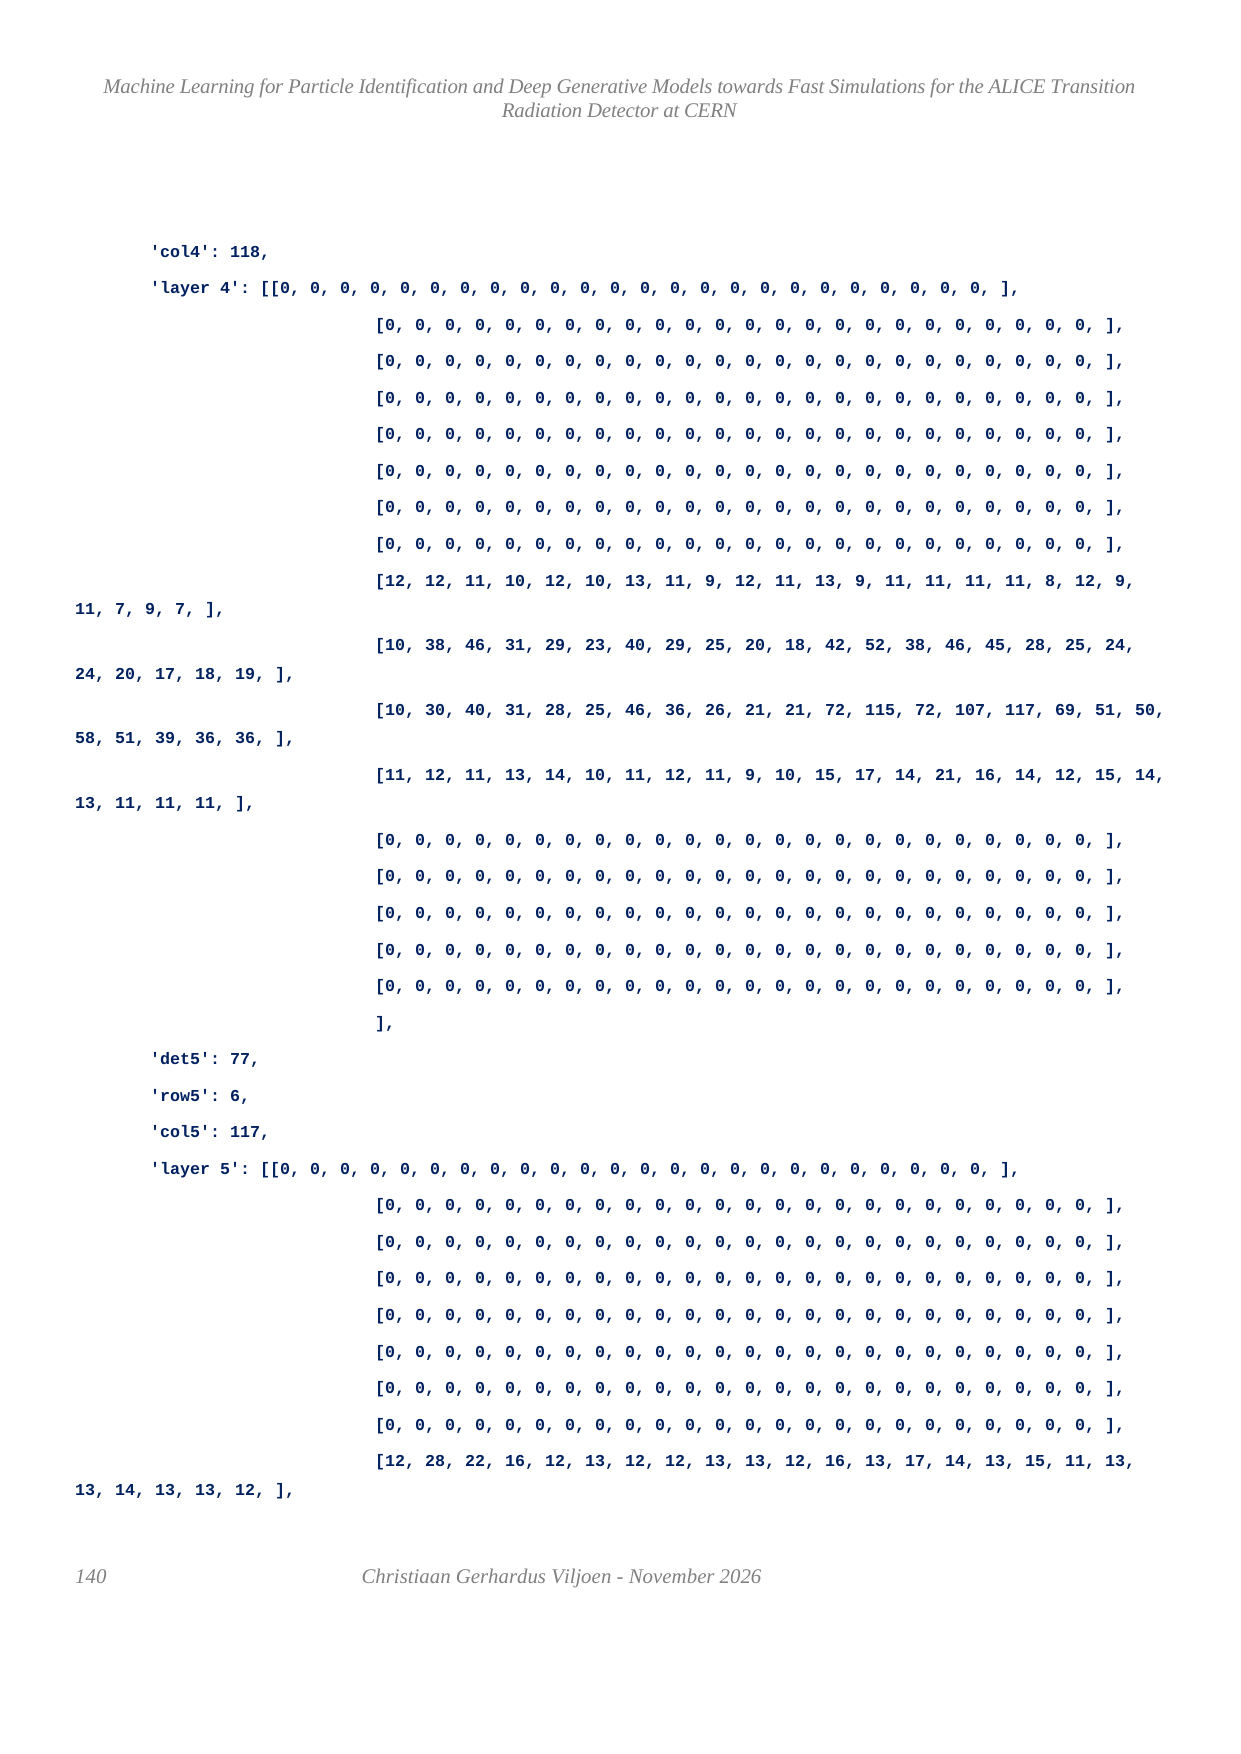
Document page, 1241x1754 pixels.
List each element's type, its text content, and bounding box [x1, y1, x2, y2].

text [75, 316, 1165, 335]
text [0, 0, 0, 0, 0, 0, 0, 0, 0, 0, 0, 0, 0, 0, 0, 0, 0, 0, 0, 0, 0, 0, 0, 0, ], [75, 868, 1165, 887]
text [0, 0, 0, 0, 0, 0, 0, 0, 0, 0, 0, 0, 0, 0, 0, 0, 0, 0, 0, 0, 0, 0, 0, 0, ], [75, 941, 1165, 960]
text 'layer 4': [[0, 0, 0, 0, 0, 0, 0, 0, 0, 0, 0, 0, 0, 0, 0, 0, 0, 0, 0, 0, 0, 0, 0, 0, ], [75, 280, 1165, 298]
text [0, 0, 0, 0, 0, 0, 0, 0, 0, 0, 0, 0, 0, 0, 0, 0, 0, 0, 0, 0, 0, 0, 0, 0, ], [75, 1233, 1165, 1252]
text 'det5': 77, [75, 1051, 1165, 1069]
text [0, 0, 0, 0, 0, 0, 0, 0, 0, 0, 0, 0, 0, 0, 0, 0, 0, 0, 0, 0, 0, 0, 0, 0, ], [75, 1343, 1165, 1362]
text [11, 12, 11, 13, 14, 10, 11, 12, 11, 9, 10, 15, 17, 14, 21, 16, 14, 12, 15, 14, 13, 11, 11, 11, ], [75, 767, 1165, 814]
text [0, 0, 0, 0, 0, 0, 0, 0, 0, 0, 0, 0, 0, 0, 0, 0, 0, 0, 0, 0, 0, 0, 0, 0, ], [75, 831, 1165, 850]
text [0, 0, 0, 0, 0, 0, 0, 0, 0, 0, 0, 0, 0, 0, 0, 0, 0, 0, 0, 0, 0, 0, 0, 0, ], [75, 904, 1165, 923]
text [0, 0, 0, 0, 0, 0, 0, 0, 0, 0, 0, 0, 0, 0, 0, 0, 0, 0, 0, 0, 0, 0, 0, 0, ], [75, 536, 1165, 554]
text [12, 12, 11, 10, 12, 10, 13, 11, 9, 12, 11, 13, 9, 11, 11, 11, 11, 8, 12, 9, 11, 7, 9, 7, ], [75, 572, 1165, 619]
text 'col4': 118, [75, 243, 1165, 262]
text [0, 0, 0, 0, 0, 0, 0, 0, 0, 0, 0, 0, 0, 0, 0, 0, 0, 0, 0, 0, 0, 0, 0, 0, ], [75, 1416, 1165, 1435]
text [0, 0, 0, 0, 0, 0, 0, 0, 0, 0, 0, 0, 0, 0, 0, 0, 0, 0, 0, 0, 0, 0, 0, 0, ], [75, 499, 1165, 518]
text [0, 0, 0, 0, 0, 0, 0, 0, 0, 0, 0, 0, 0, 0, 0, 0, 0, 0, 0, 0, 0, 0, 0, 0, ], [75, 462, 1165, 481]
text [0, 0, 0, 0, 0, 0, 0, 0, 0, 0, 0, 0, 0, 0, 0, 0, 0, 0, 0, 0, 0, 0, 0, 0, ], [75, 1307, 1165, 1326]
text [12, 28, 22, 16, 12, 13, 12, 12, 13, 13, 12, 16, 13, 17, 14, 13, 15, 11, 13, 13, 14, 13, 13, 12, ], [75, 1453, 1165, 1500]
text [0, 0, 0, 0, 0, 0, 0, 0, 0, 0, 0, 0, 0, 0, 0, 0, 0, 0, 0, 0, 0, 0, 0, 0, ], [75, 1270, 1165, 1289]
text [0, 0, 0, 0, 0, 0, 0, 0, 0, 0, 0, 0, 0, 0, 0, 0, 0, 0, 0, 0, 0, 0, 0, 0, ], [75, 389, 1165, 408]
text [0, 0, 0, 0, 0, 0, 0, 0, 0, 0, 0, 0, 0, 0, 0, 0, 0, 0, 0, 0, 0, 0, 0, 0, ], [75, 1380, 1165, 1399]
text [0, 0, 0, 0, 0, 0, 0, 0, 0, 0, 0, 0, 0, 0, 0, 0, 0, 0, 0, 0, 0, 0, 0, 0, ], [75, 353, 1165, 372]
text [0, 0, 0, 0, 0, 0, 0, 0, 0, 0, 0, 0, 0, 0, 0, 0, 0, 0, 0, 0, 0, 0, 0, 0, ], [75, 426, 1165, 445]
text 'col5': 117, [75, 1124, 1165, 1143]
text [0, 0, 0, 0, 0, 0, 0, 0, 0, 0, 0, 0, 0, 0, 0, 0, 0, 0, 0, 0, 0, 0, 0, 0, ], [75, 1197, 1165, 1216]
text 'layer 5': [[0, 0, 0, 0, 0, 0, 0, 0, 0, 0, 0, 0, 0, 0, 0, 0, 0, 0, 0, 0, 0, 0, 0, 0, ], [75, 1160, 1165, 1179]
text [10, 30, 40, 31, 28, 25, 46, 36, 26, 21, 21, 72, 115, 72, 107, 117, 69, 51, 50, 58, 51, 39, 36, 36, ], [75, 702, 1165, 749]
text [10, 38, 46, 31, 29, 23, 40, 29, 25, 20, 18, 42, 52, 38, 46, 45, 28, 25, 24, 24, 20, 17, 18, 19, ], [75, 637, 1165, 684]
text ], [75, 1014, 1165, 1033]
text 'row5': 6, [75, 1087, 1165, 1106]
text [0, 0, 0, 0, 0, 0, 0, 0, 0, 0, 0, 0, 0, 0, 0, 0, 0, 0, 0, 0, 0, 0, 0, 0, ], [75, 978, 1165, 996]
